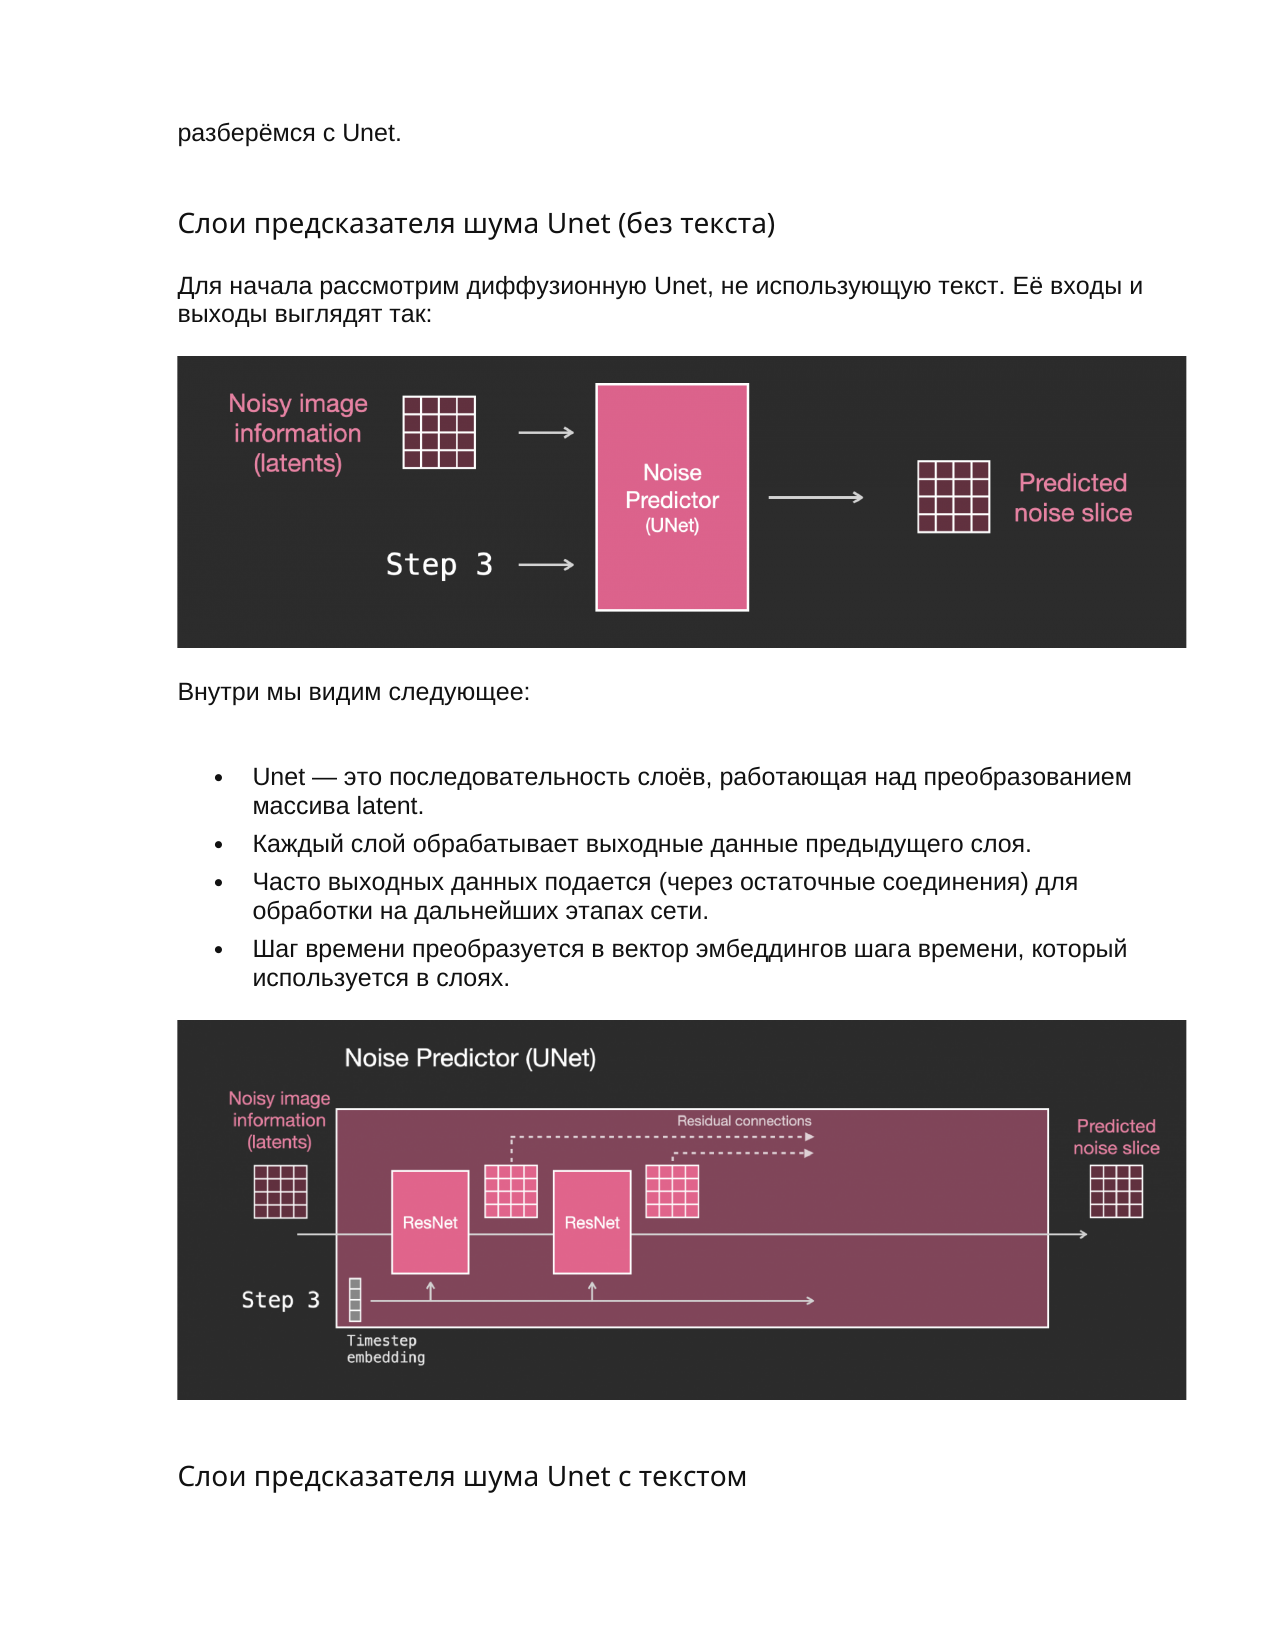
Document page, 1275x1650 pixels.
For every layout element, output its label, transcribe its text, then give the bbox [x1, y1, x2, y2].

text Для начала рассмотрим диффузионную Unet, не использующую текст. Её входы и выходы выглядят так: [177, 242, 1186, 356]
picture [177, 1020, 1187, 1400]
text Внутри мы видим следующее: [177, 648, 1186, 762]
list Каждый слой обрабатывает выходные данные предыдущего слоя. [215, 829, 1186, 858]
list Часто выходных данных подается (через остаточные соединения) для обработки на дальнейших этапах сети. [215, 867, 1186, 925]
list Шаг времени преобразуется в вектор эмбеддингов шага времени, который используется в слоях. [215, 934, 1186, 992]
list Слои предсказателя шума Unet (без текста) [177, 204, 1186, 242]
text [177, 118, 1186, 204]
list Unet — это последовательность слоёв, работающая над преобразованием массива latent. [215, 762, 1186, 820]
picture [177, 356, 1187, 648]
list Слои предсказателя шума Unet с текстом [177, 1456, 1186, 1495]
